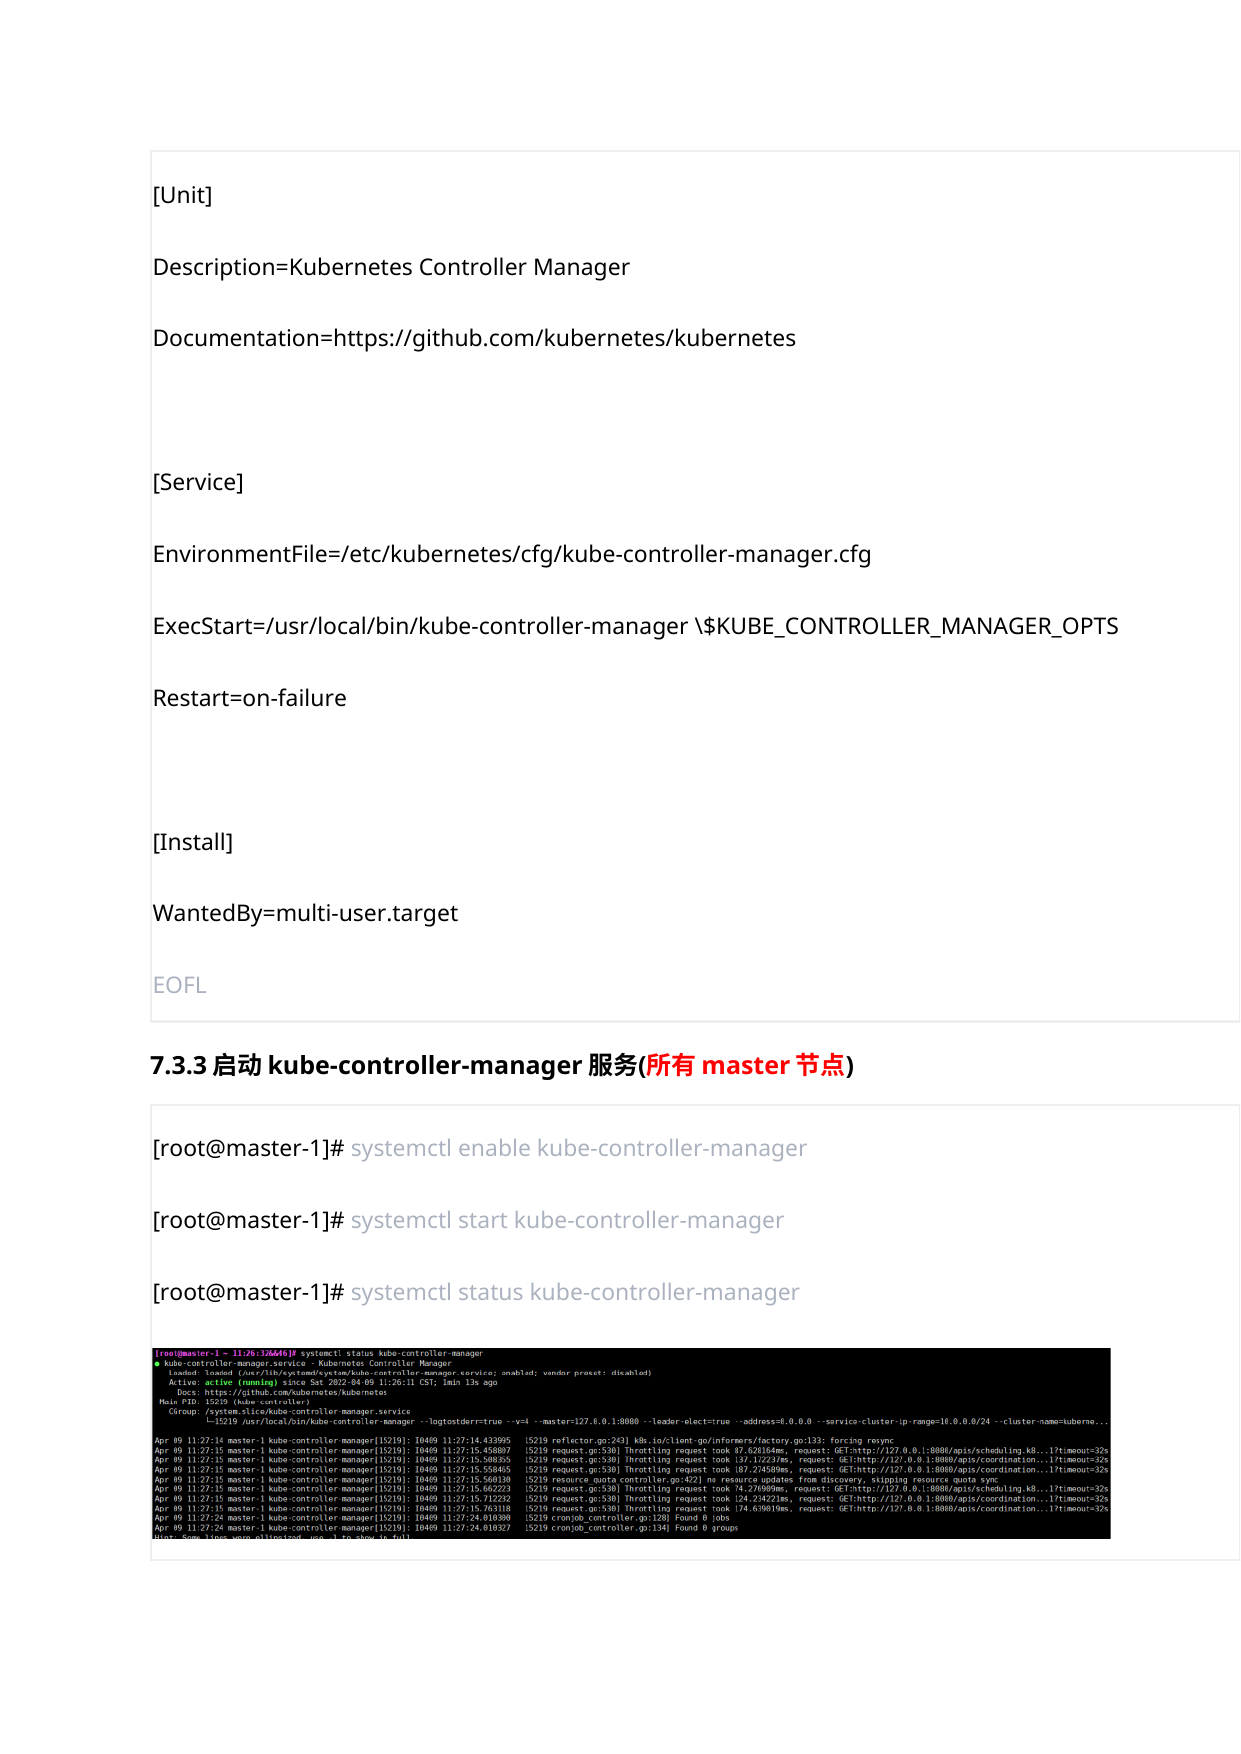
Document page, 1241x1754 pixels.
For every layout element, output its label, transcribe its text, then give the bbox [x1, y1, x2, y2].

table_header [152, 152, 1239, 1020]
picture [152, 1348, 1111, 1539]
table_header [root@master-1]# systemctl enable kube-controller-manager [root@master-1]# systemctl start kube-controller-manager [root@master-1]# systemctl status kube-controller-manager [152, 1106, 1239, 1559]
text 7.3.3启动kube-controller-manager服务(所有master节点) [150, 1047, 1090, 1082]
